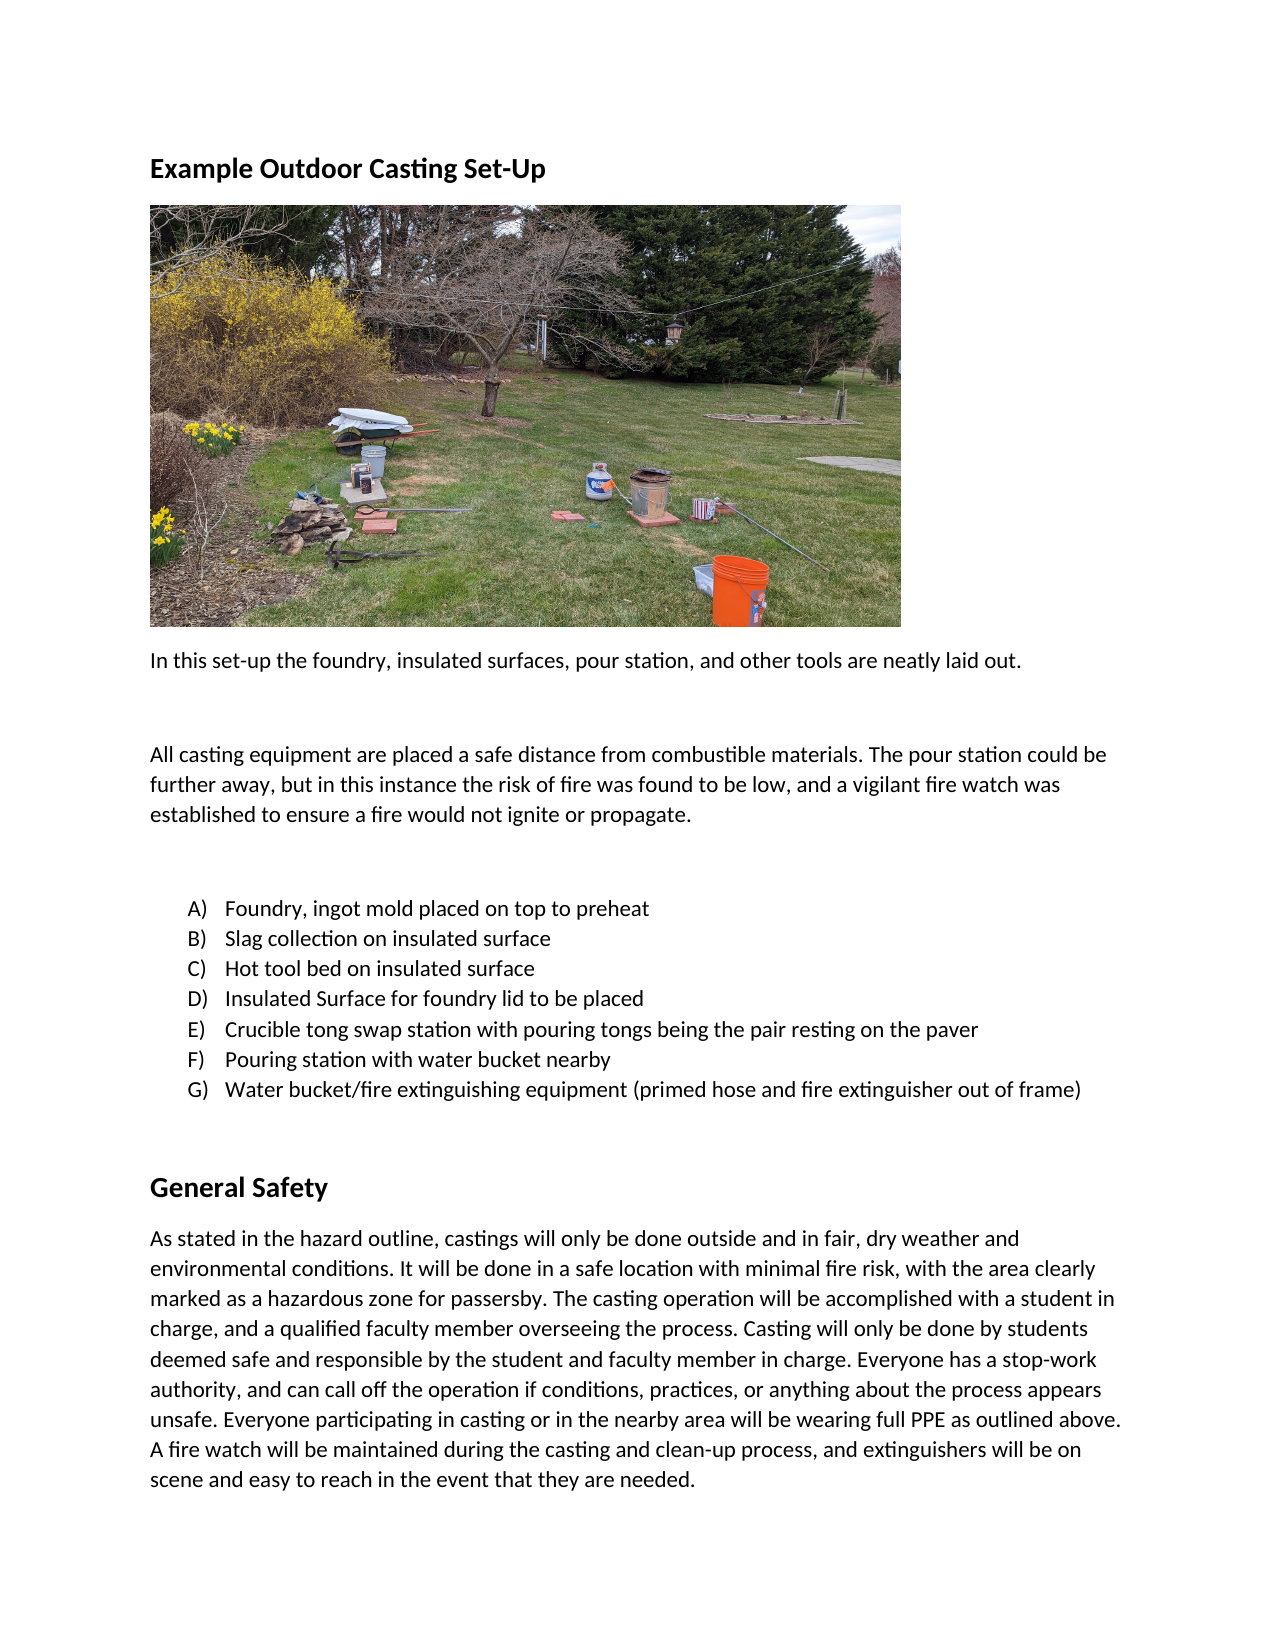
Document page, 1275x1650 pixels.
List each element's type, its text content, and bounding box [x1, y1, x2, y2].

text All casting equipment are placed a safe distance from combustible materials. The pour station could be further away, but in this instance the risk of fire was found to be low, and a vigilant fire watch was established to ensure a fire would not ignite or propagate. [150, 740, 1125, 828]
list Pouring station with water bucket nearby [187, 1045, 1125, 1073]
text Example Outdoor Casting Set-Up [150, 150, 1125, 186]
list Foundry, ingot mold placed on top to preheat [187, 894, 1125, 922]
text General Safety [150, 1169, 1125, 1204]
list Water bucket/fire extinguishing equipment (primed hose and fire extinguisher out of frame) [187, 1075, 1125, 1103]
list Hot tool bed on insulated surface [187, 954, 1125, 982]
list Slag collection on insulated surface [187, 924, 1125, 952]
list Crucible tong swap station with pouring tongs being the pair resting on the paver [187, 1015, 1125, 1043]
text In this set-up the foundry, insulated surfaces, pour station, and other tools are neatly laid out. [150, 646, 1125, 674]
text As stated in the hazard outline, castings will only be done outside and in fair, dry weather and environmental conditions. It will be done in a safe location with minimal fire risk, with the area clearly marked as a hazardous zone for passersby. The casting operation will be accomplished with a student in charge, and a qualified faculty member overseeing the process. Casting will only be done by students deemed safe and responsible by the student and faculty member in charge. Everyone has a stop-work authority, and can call off the operation if conditions, practices, or anything about the process appears unsafe. Everyone participating in casting or in the nearby area will be wearing full PPE as outlined above. A fire watch will be maintained during the casting and clean-up process, and extinguishers will be on scene and easy to reach in the event that they are needed. [150, 1224, 1125, 1494]
list Insulated Surface for foundry lid to be placed [187, 984, 1125, 1012]
